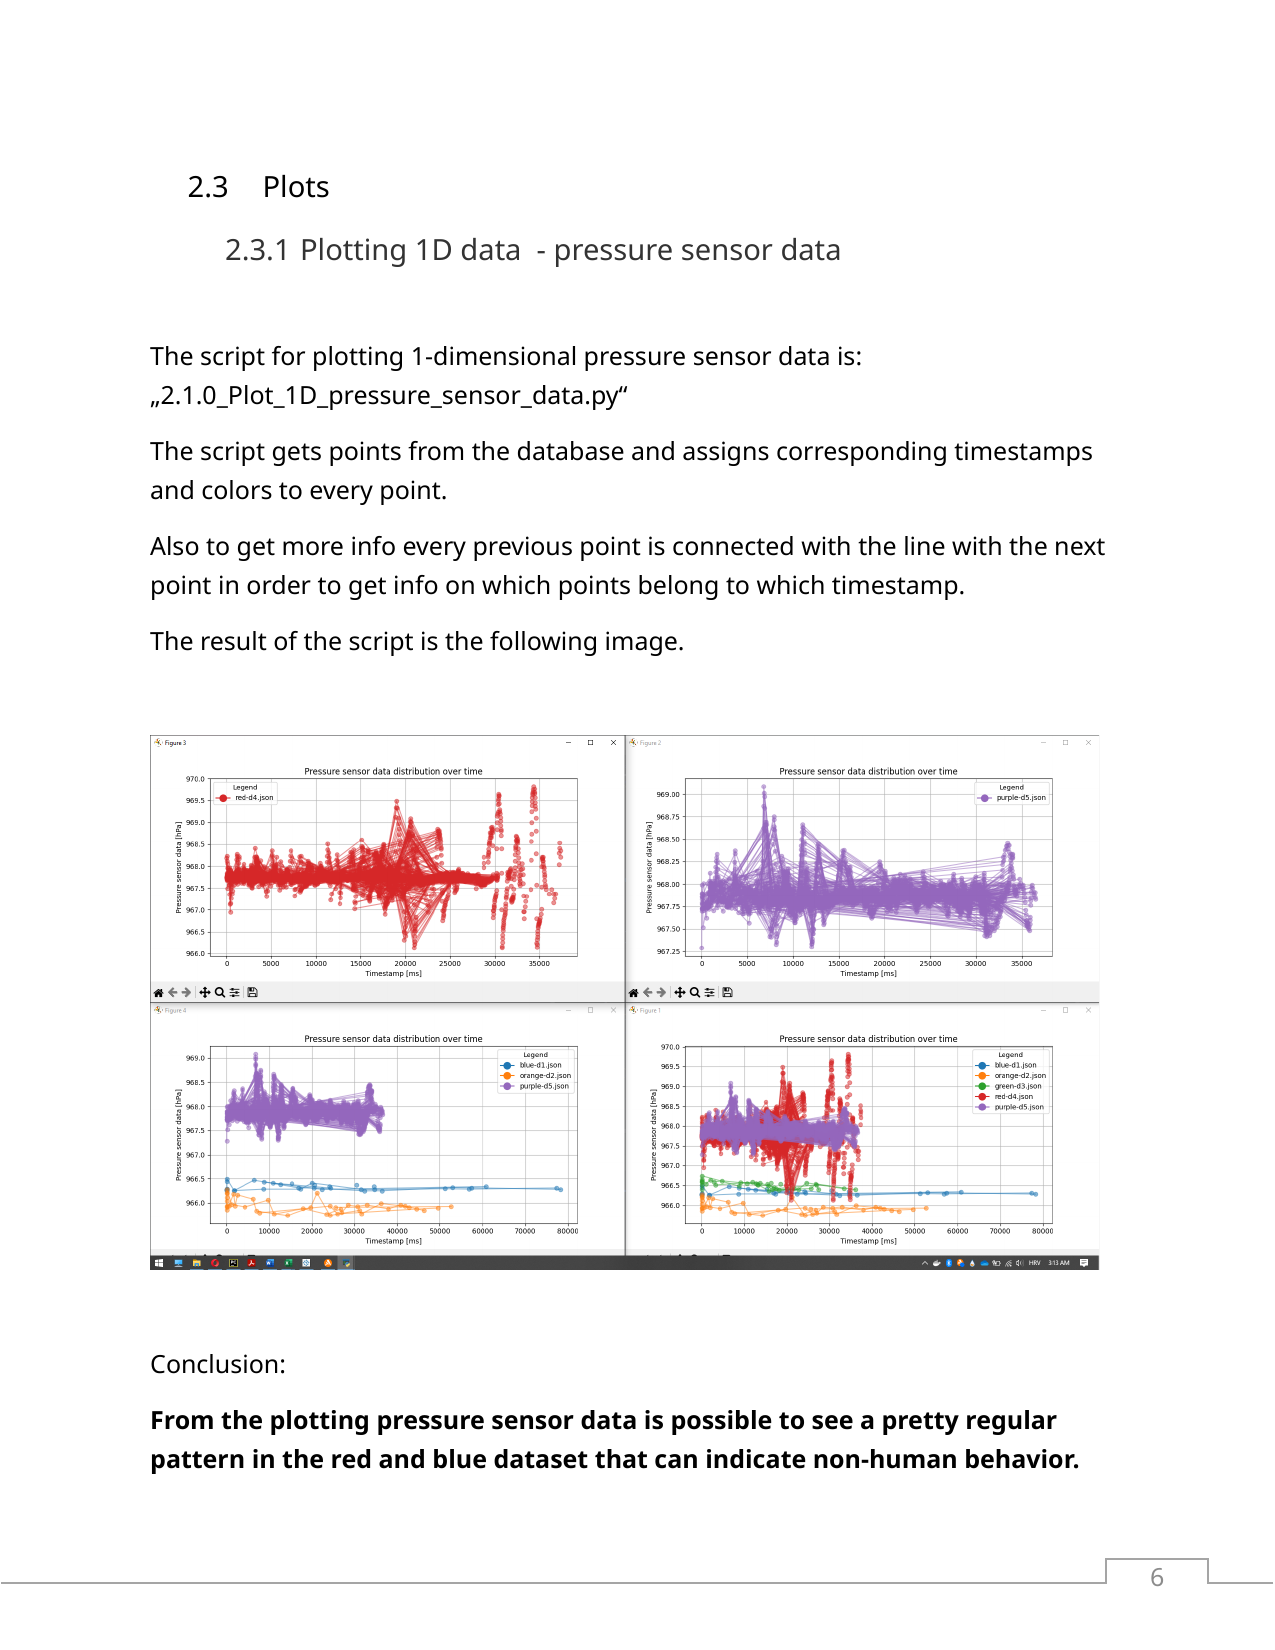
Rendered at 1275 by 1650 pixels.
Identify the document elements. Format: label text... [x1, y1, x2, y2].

subtitle Plotting 1D data - pressure sensor data [225, 229, 1125, 269]
text The script gets points from the database and assigns corresponding timestamps and colors to every point. [150, 434, 1125, 507]
subtitle Plots [187, 167, 1125, 206]
picture [150, 735, 1100, 1270]
text Also to get more info every previous point is connected with the line with the next point in order to get info on which points belong to which timestamp. [150, 529, 1125, 602]
text Conclusion: [150, 1347, 1125, 1381]
text The result of the script is the following image. [150, 624, 1125, 658]
text The script for plotting 1-dimensional pressure sensor data is: „2.1.0_Plot_1D_pressure_sensor_data.py“ [150, 339, 1125, 412]
text From the plotting pressure sensor data is possible to see a pretty regular pattern in the red and blue dataset that can indicate non-human behavior. [150, 1403, 1125, 1476]
